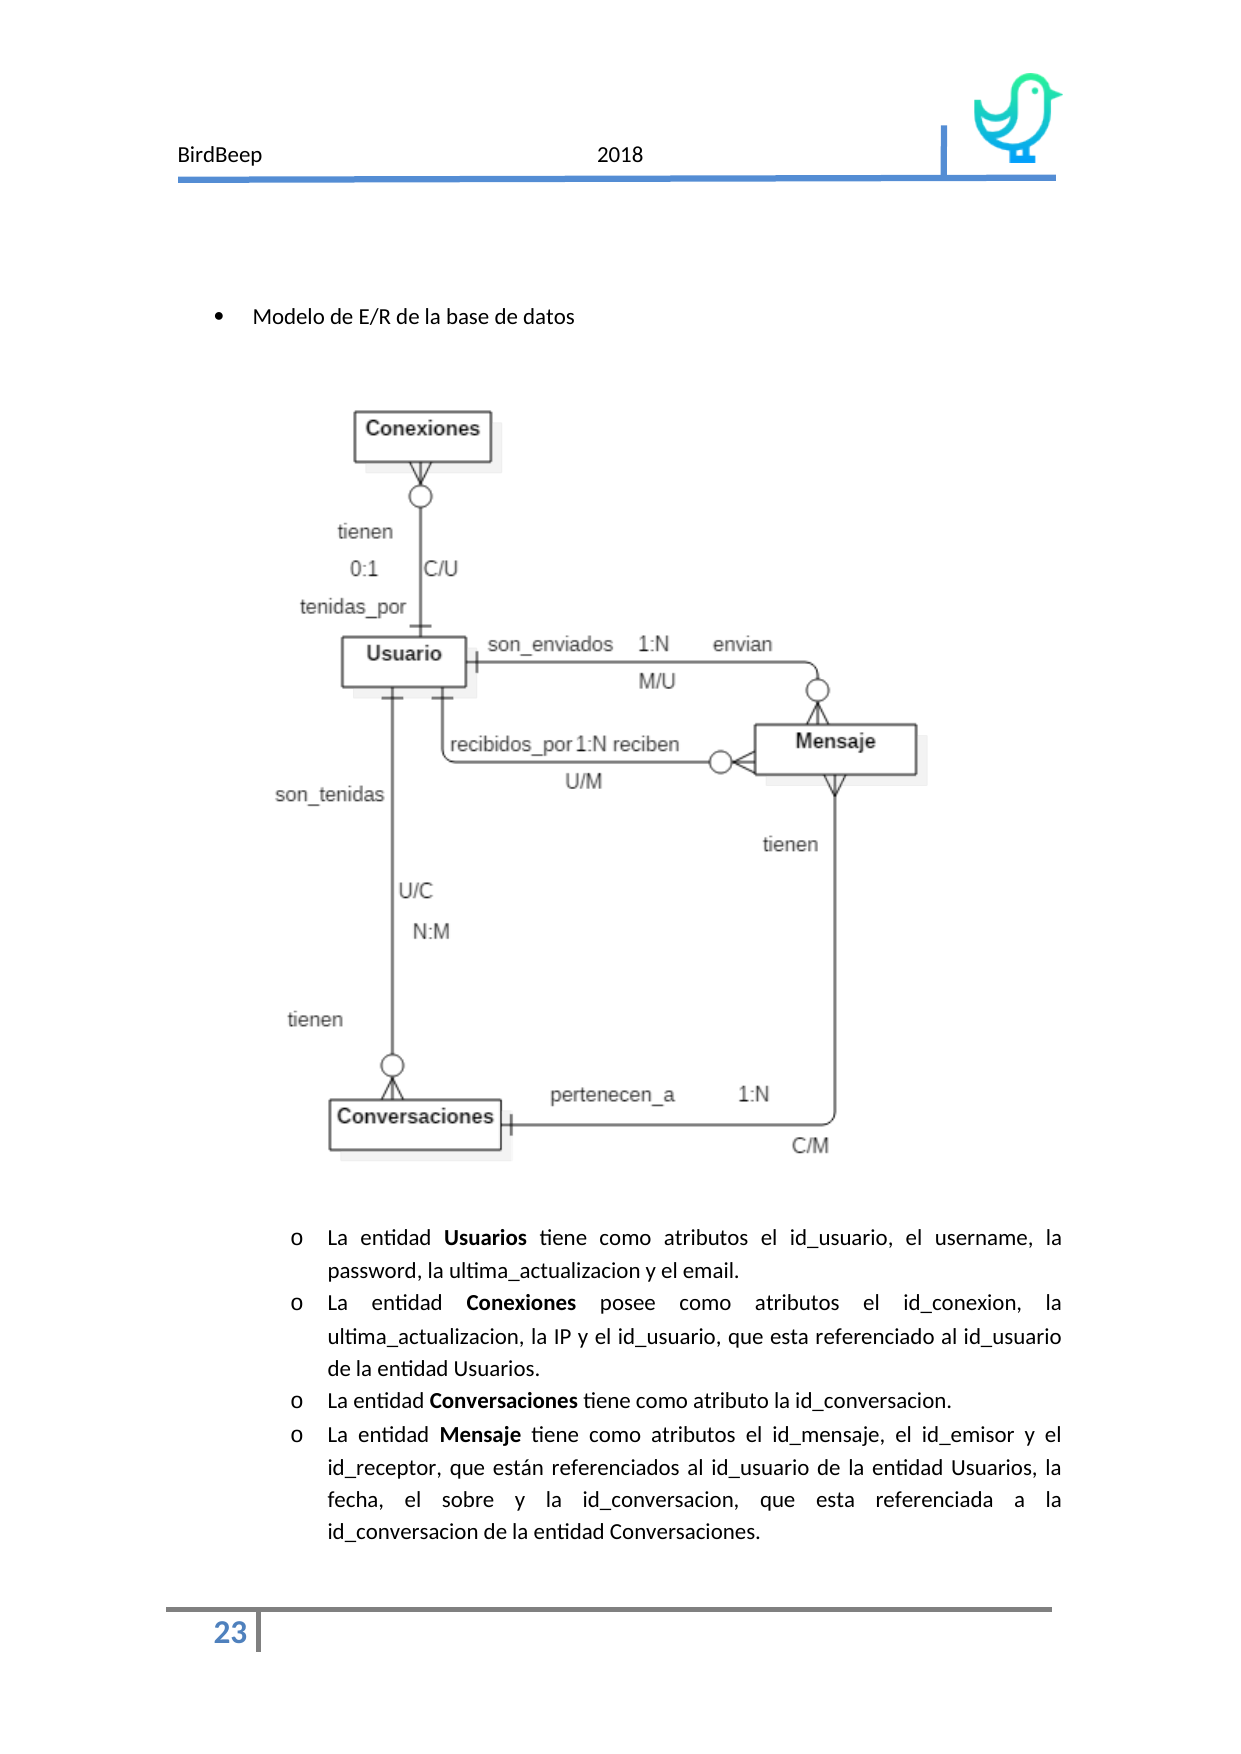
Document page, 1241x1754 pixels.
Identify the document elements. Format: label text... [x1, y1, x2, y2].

picture [974, 73, 1063, 163]
list La entidad Usuarios tiene como atributos el id_usuario, el username, la password, la ultima_actualizacion y el email. [290, 1223, 1063, 1284]
list La entidad Conexiones posee como atributos el id_conexion, la ultima_actualizacion, la IP y el id_usuario, que esta referenciado al id_usuario de la entidad Usuarios. [290, 1288, 1063, 1382]
picture [252, 334, 979, 1219]
list La entidad Mensaje tiene como atributos el id_mensaje, el id_emisor y el id_receptor, que están referenciados al id_usuario de la entidad Usuarios, la fecha, el sobre y la id_conversacion, que esta referenciada a la id_conversacion de la entidad Conversaciones. [290, 1420, 1063, 1545]
list Modelo de E/R de la base de datos [215, 302, 1063, 330]
list La entidad Conversaciones tiene como atributo la id_conversacion. [290, 1386, 1063, 1415]
